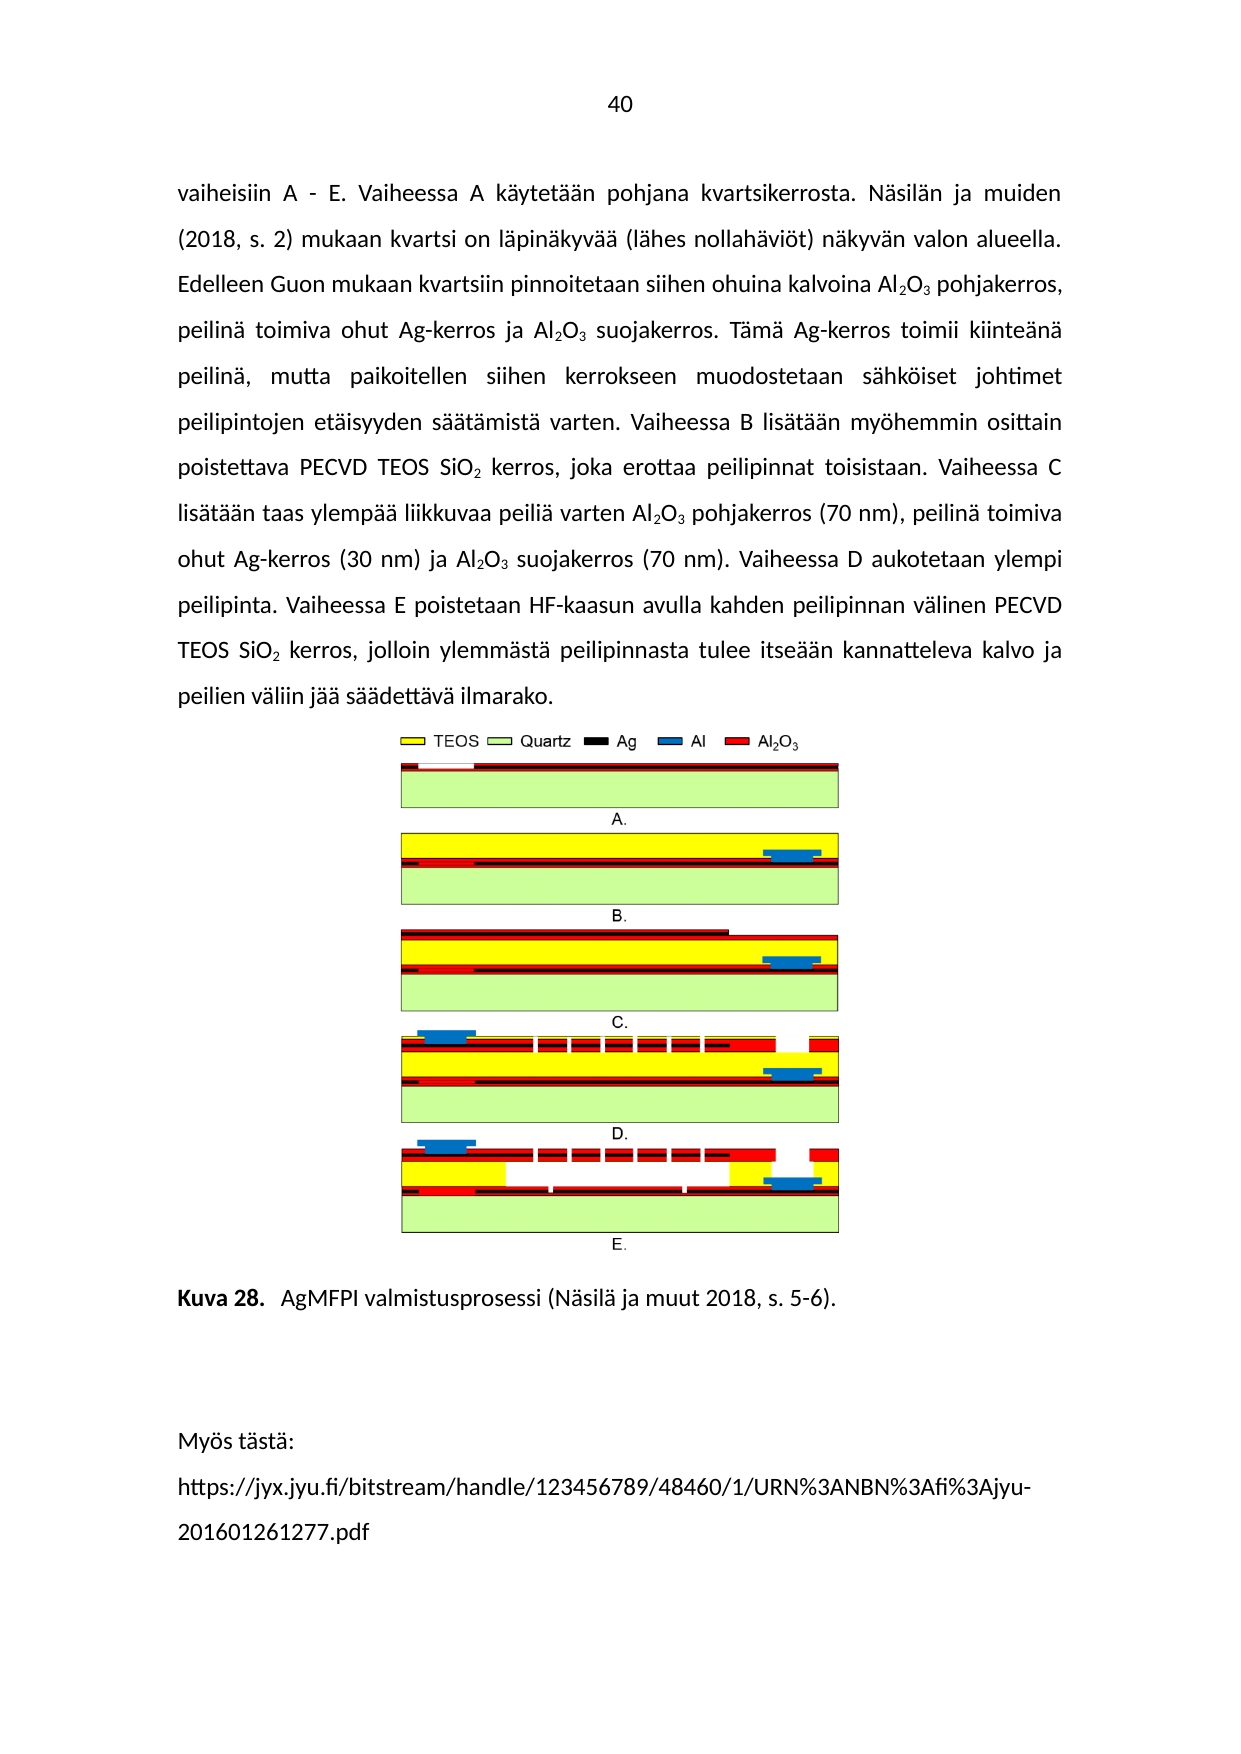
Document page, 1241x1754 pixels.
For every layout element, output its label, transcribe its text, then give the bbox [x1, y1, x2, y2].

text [177, 177, 1063, 711]
text https://jyx.jyu.fi/bitstream/handle/123456789/48460/1/URN%3ANBN%3Afi%3Ajyu-201601261277.pdf [177, 1471, 1063, 1547]
picture [395, 726, 845, 1255]
text Kuva 28. AgMFPI valmistusprosessi (Näsilä ja muut 2018, s. 5-6). [177, 1282, 1063, 1313]
text Myös tästä: [177, 1425, 1063, 1456]
